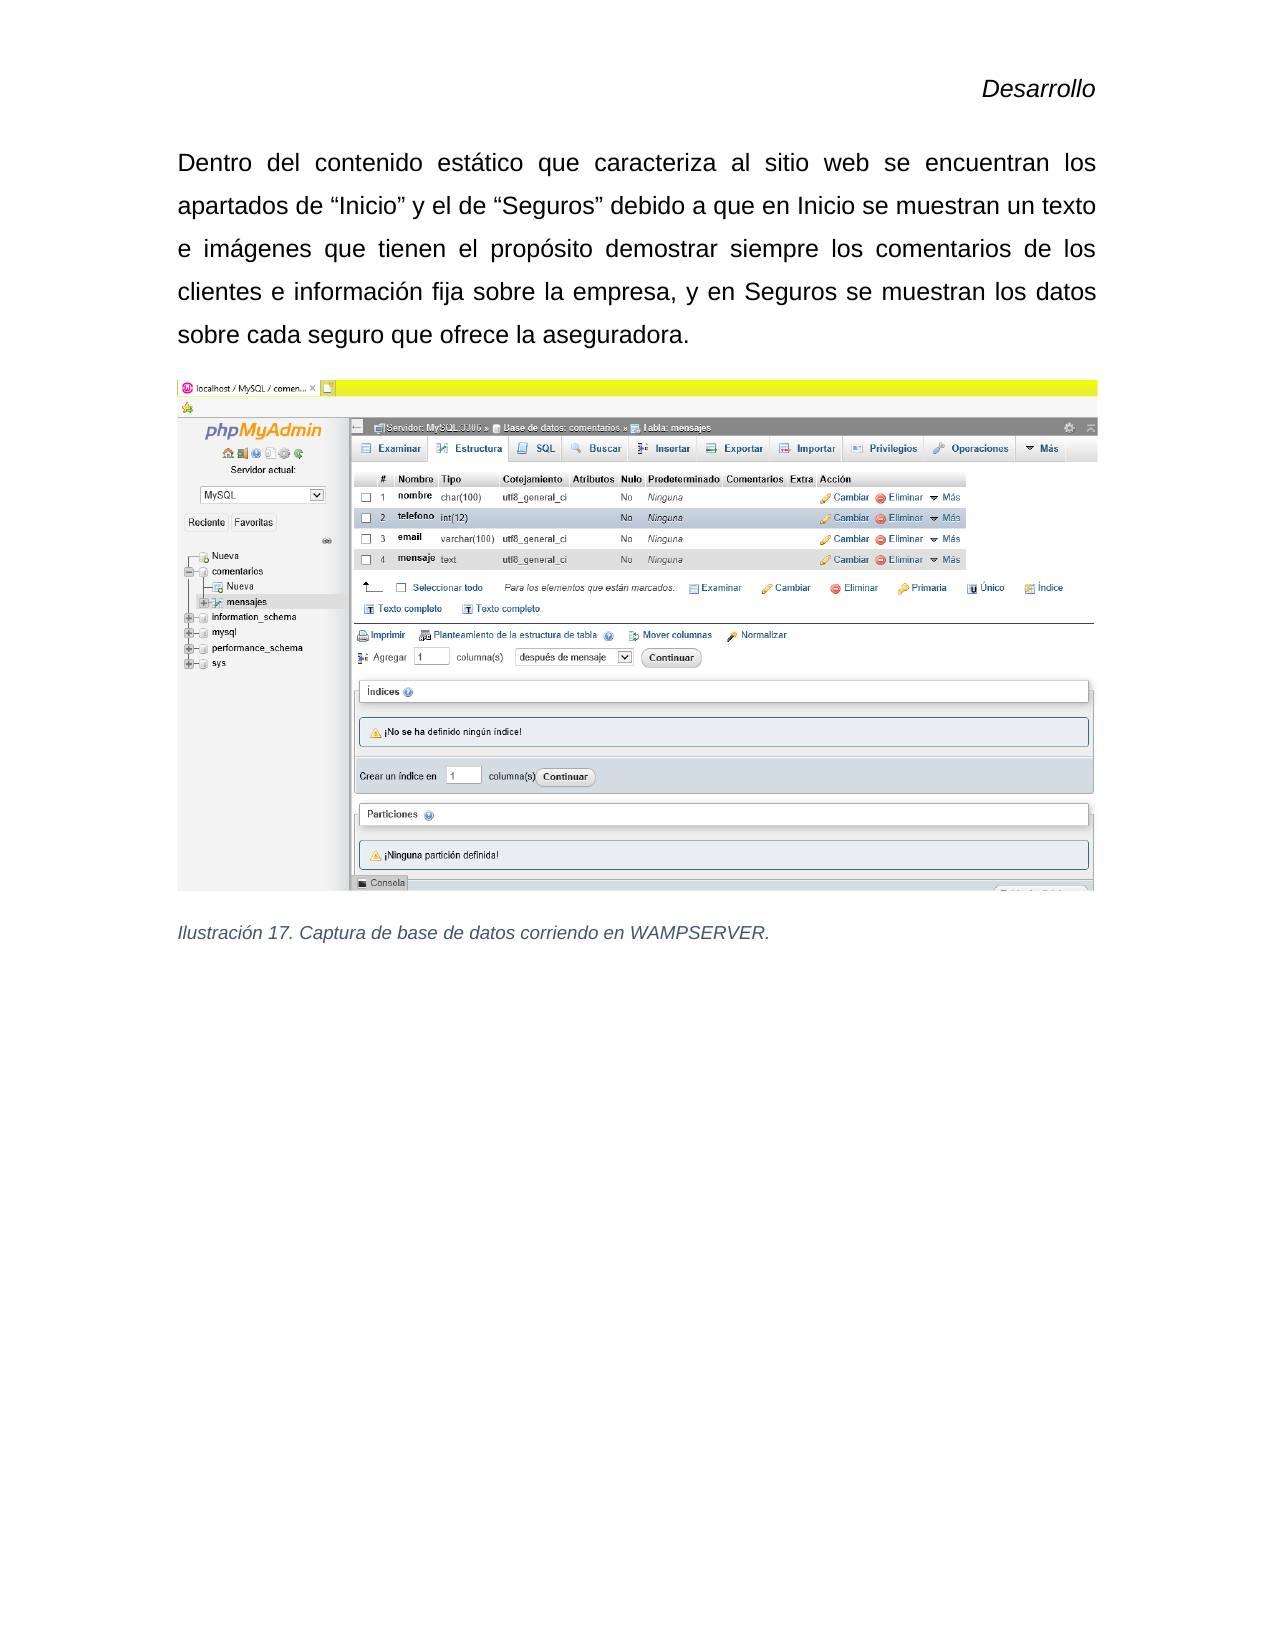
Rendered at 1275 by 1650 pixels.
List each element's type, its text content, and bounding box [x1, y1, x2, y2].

text Ilustración 17. Captura de base de datos corriendo en WAMPSERVER. [177, 922, 1098, 944]
picture [177, 380, 1098, 891]
text Dentro del contenido estático que caracteriza al sitio web se encuentran los apartados de “Inicio” y el de “Seguros” debido a que en Inicio se muestran un texto e imágenes que tienen el propósito demostrar siempre los comentarios de los clientes e información fija sobre la empresa, y en Seguros se muestran los datos sobre cada seguro que ofrece la aseguradora. [177, 148, 1098, 349]
